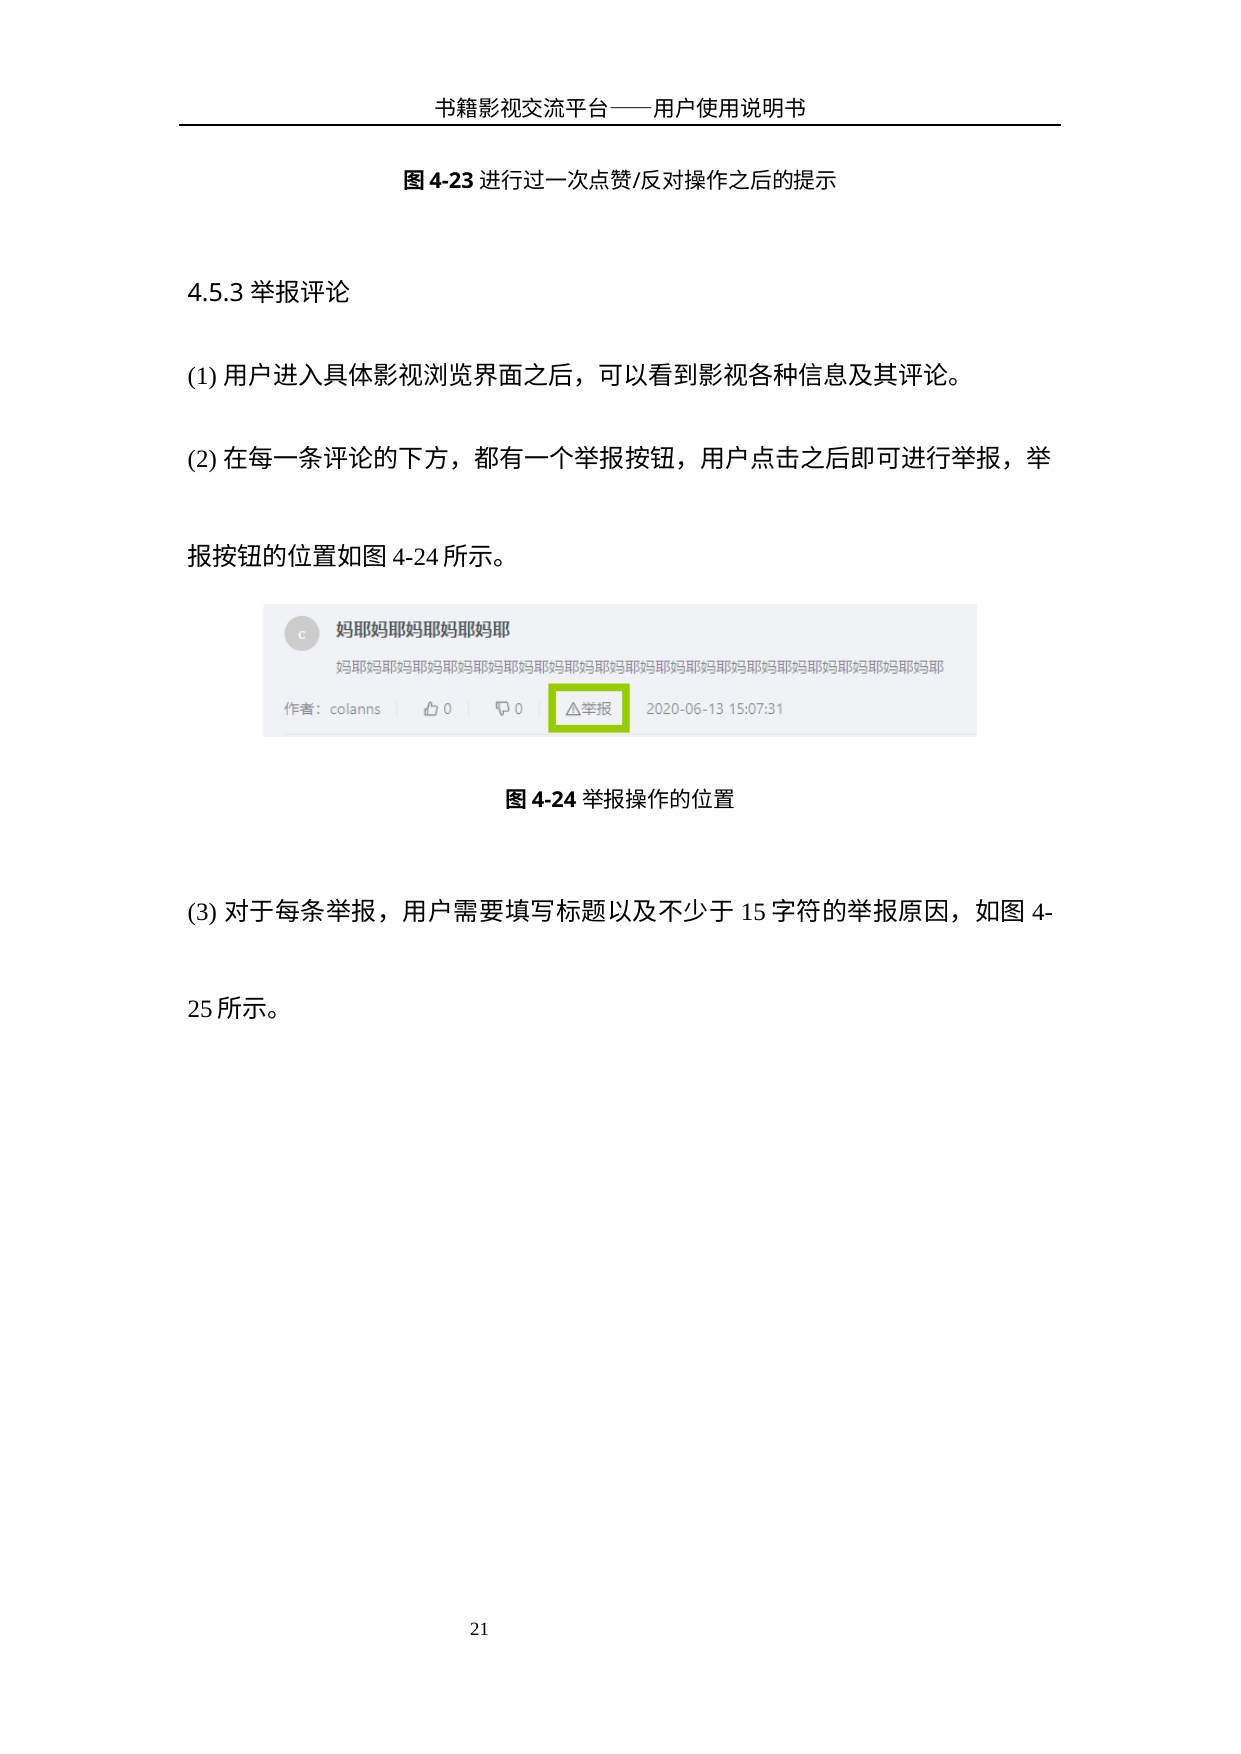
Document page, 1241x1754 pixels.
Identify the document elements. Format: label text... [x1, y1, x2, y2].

picture [263, 604, 977, 737]
text (1) 用户进入具体影视浏览界面之后，可以看到影视各种信息及其评论。 [187, 341, 1053, 406]
subtitle 4.5.3 举报评论 [187, 258, 1053, 323]
text 图4-23 进行过一次点赞/反对操作之后的提示 [187, 163, 1053, 195]
text (3) 对于每条举报，用户需要填写标题以及不少于15字符的举报原因，如图4-25所示。 [187, 877, 1053, 1039]
text (2) 在每一条评论的下方，都有一个举报按钮，用户点击之后即可进行举报，举报按钮的位置如图4-24所示。 [187, 424, 1053, 587]
text 图4-24 举报操作的位置 [187, 782, 1053, 814]
